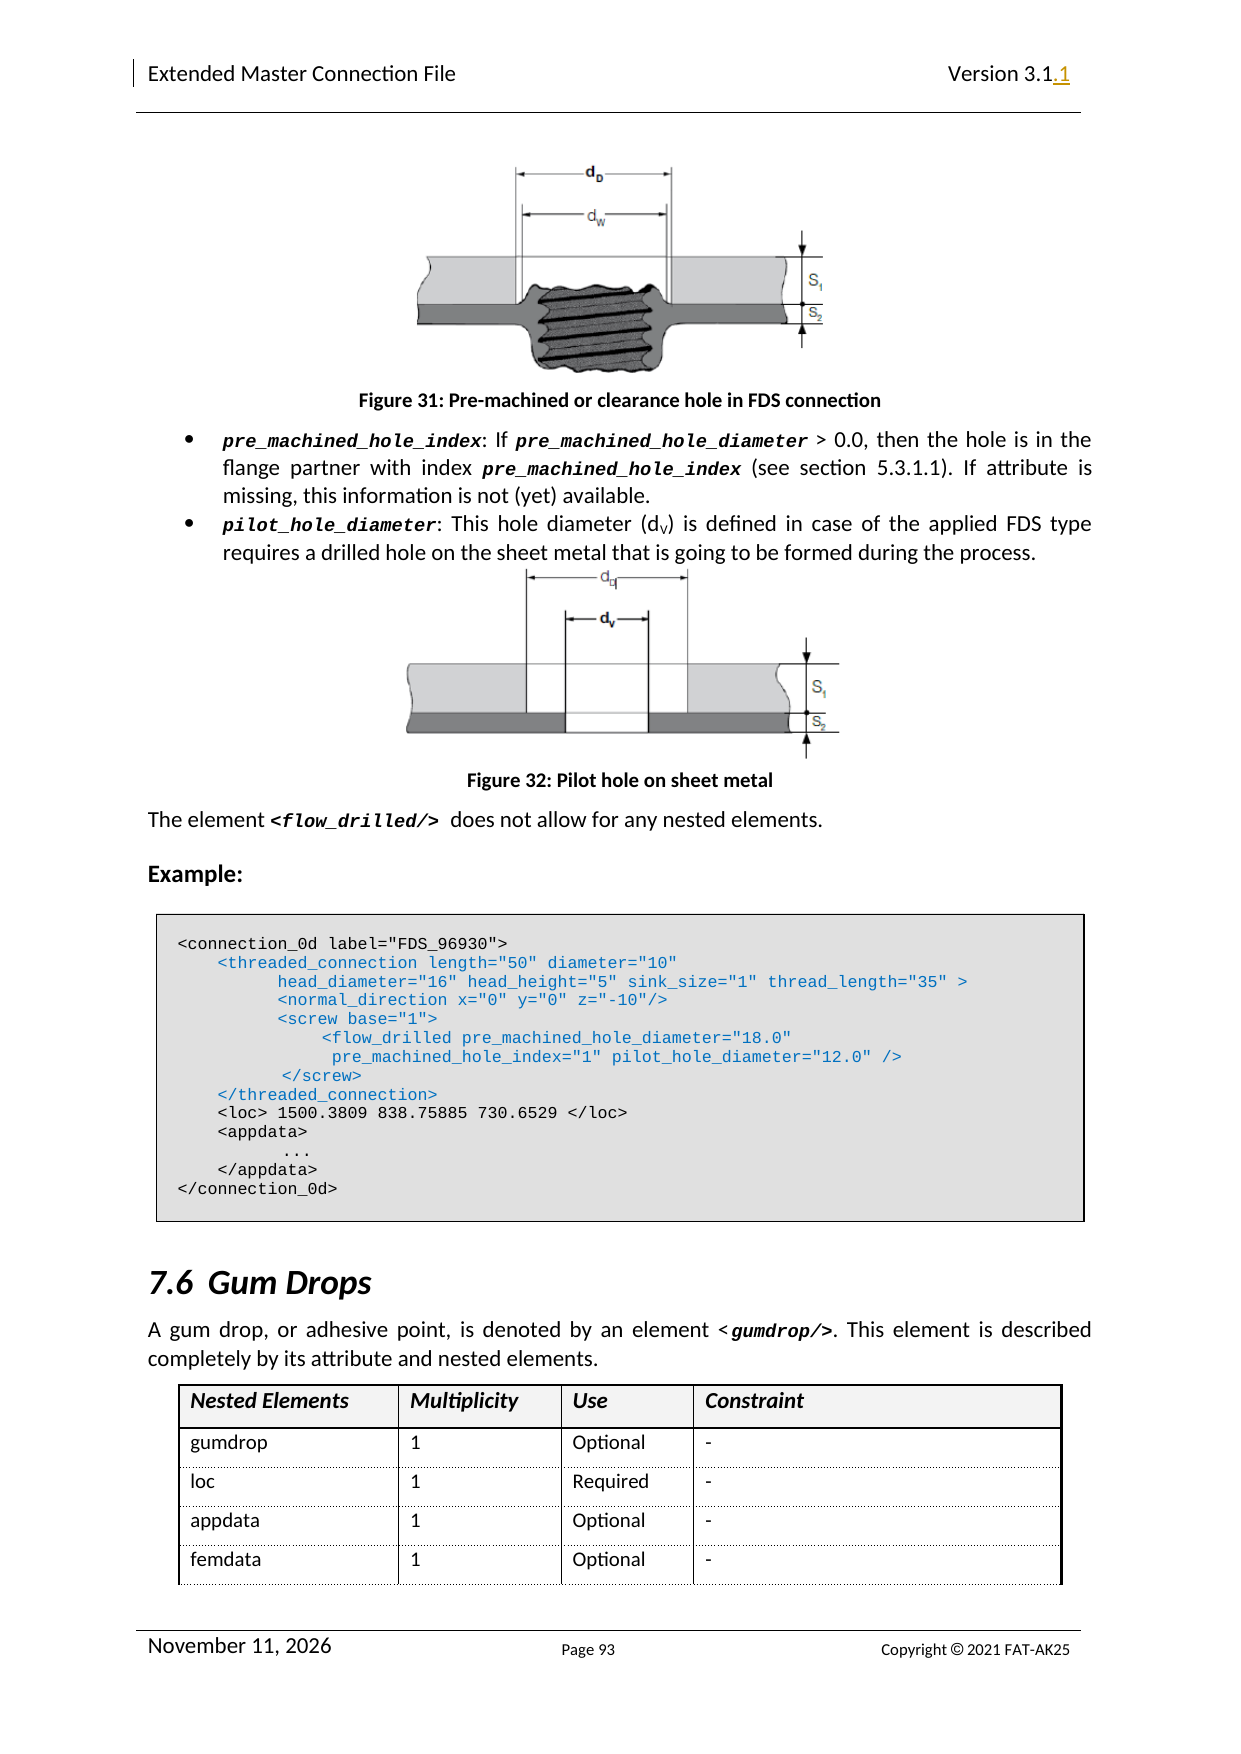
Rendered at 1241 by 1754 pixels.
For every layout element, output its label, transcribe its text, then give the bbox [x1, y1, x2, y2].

text </connection_0d> [157, 1177, 1083, 1196]
list pilot_hole_diameter: This hole diameter (dV) is defined in case of the applied FDS type requires a drilled hole on the sheet metal that is going to be formed during the process. [185, 509, 1092, 566]
text Figure 32: Pilot hole on sheet metal [148, 767, 1092, 792]
text ... [157, 1140, 1083, 1158]
list pre_machined_hole_index: If pre_machined_hole_diameter > 0.0, then the hole is in the flange partner with index pre_machined_hole_index (see section 5.3.1.1). If attribute is missing, this information is not (yet) available. [185, 426, 1092, 509]
text <loc> 1500.3809 838.75885 730.6529 </loc> [157, 1102, 1083, 1121]
text </threaded_connection> [157, 1083, 1083, 1102]
text pre_machined_hole_index="1" pilot_hole_diameter="12.0" /> [157, 1045, 1083, 1064]
text Example: [148, 858, 1092, 888]
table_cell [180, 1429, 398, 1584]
text <threaded_connection length="50" diameter="10" [157, 951, 1083, 970]
picture [395, 565, 845, 767]
text <normal_direction x="0" y="0" z="-10"/> [157, 989, 1083, 1008]
text head_diameter="16" head_height="5" sink_size="1" thread_length="35" > [157, 970, 1083, 989]
picture [403, 153, 837, 388]
text A gum drop, or adhesive point, is denoted by an element <gumdrop/>. This element is described completely by its attribute and nested elements. [148, 1316, 1092, 1372]
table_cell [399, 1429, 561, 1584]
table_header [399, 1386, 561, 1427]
text The element <flow_drilled/> does not allow for any nested elements. [148, 805, 1092, 833]
text <connection_0d label="FDS_96930"> [157, 932, 1083, 951]
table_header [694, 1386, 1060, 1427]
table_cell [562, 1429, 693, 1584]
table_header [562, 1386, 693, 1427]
text <screw base="1"> [157, 1008, 1083, 1027]
subtitle Gum Drops [148, 1260, 1092, 1303]
text <flow_drilled pre_machined_hole_diameter="18.0" [157, 1027, 1083, 1045]
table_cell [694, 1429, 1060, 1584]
text <appdata> [157, 1121, 1083, 1140]
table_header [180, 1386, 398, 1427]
text </screw> [157, 1064, 1083, 1083]
text </appdata> [157, 1158, 1083, 1177]
text Figure 31: Pre-machined or clearance hole in FDS connection [148, 388, 1092, 413]
